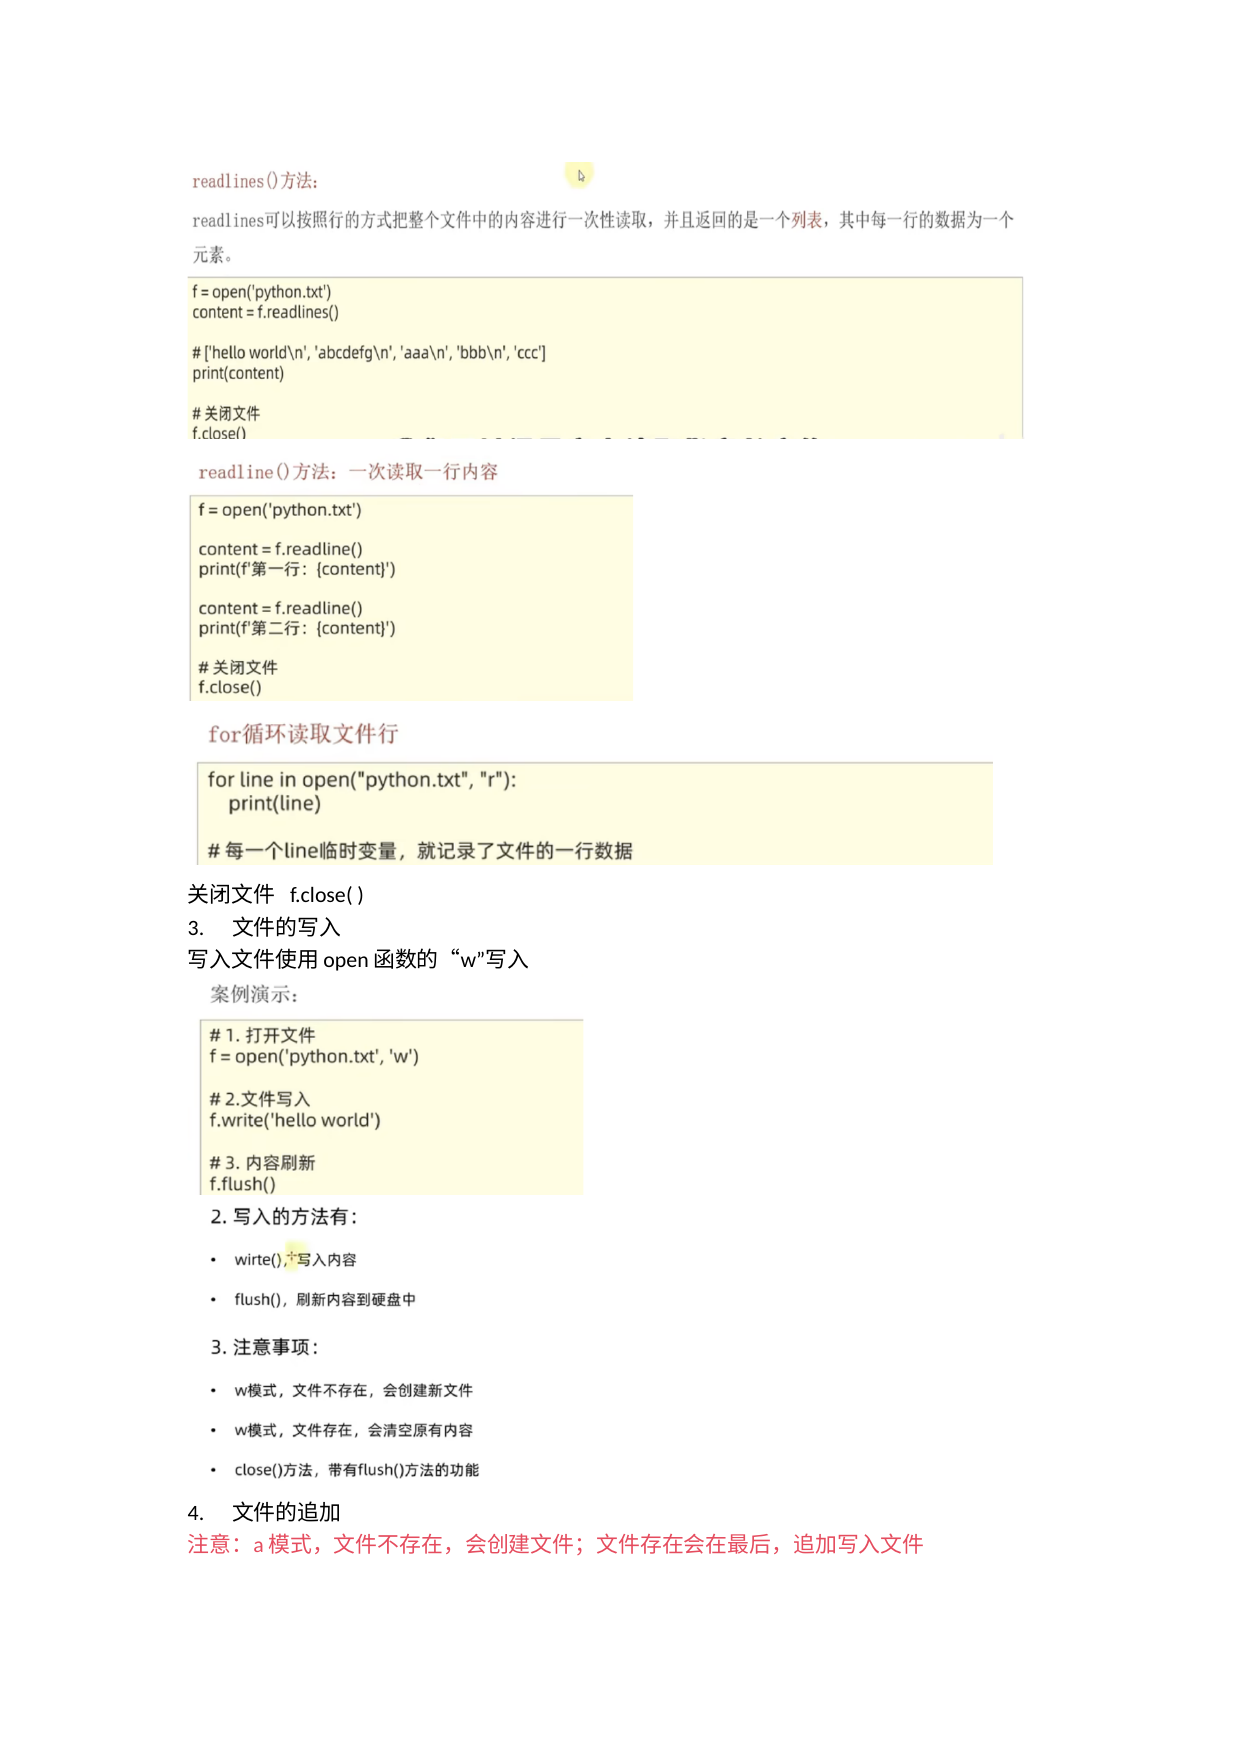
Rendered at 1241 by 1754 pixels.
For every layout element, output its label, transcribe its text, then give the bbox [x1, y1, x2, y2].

picture [187, 714, 993, 865]
picture [187, 454, 634, 701]
picture [187, 162, 1025, 439]
list 文件的写入 [187, 909, 1053, 942]
picture [187, 1202, 632, 1489]
picture [187, 974, 584, 1195]
list 写入文件使用open函数的“w”写入 [187, 942, 1053, 974]
list 关闭文件 f.close( ) [187, 877, 1053, 909]
list 文件的追加 [187, 1494, 1053, 1527]
list 注意：a模式，文件不存在，会创建文件；文件存在会在最后，追加写入文件 [187, 1527, 1053, 1559]
